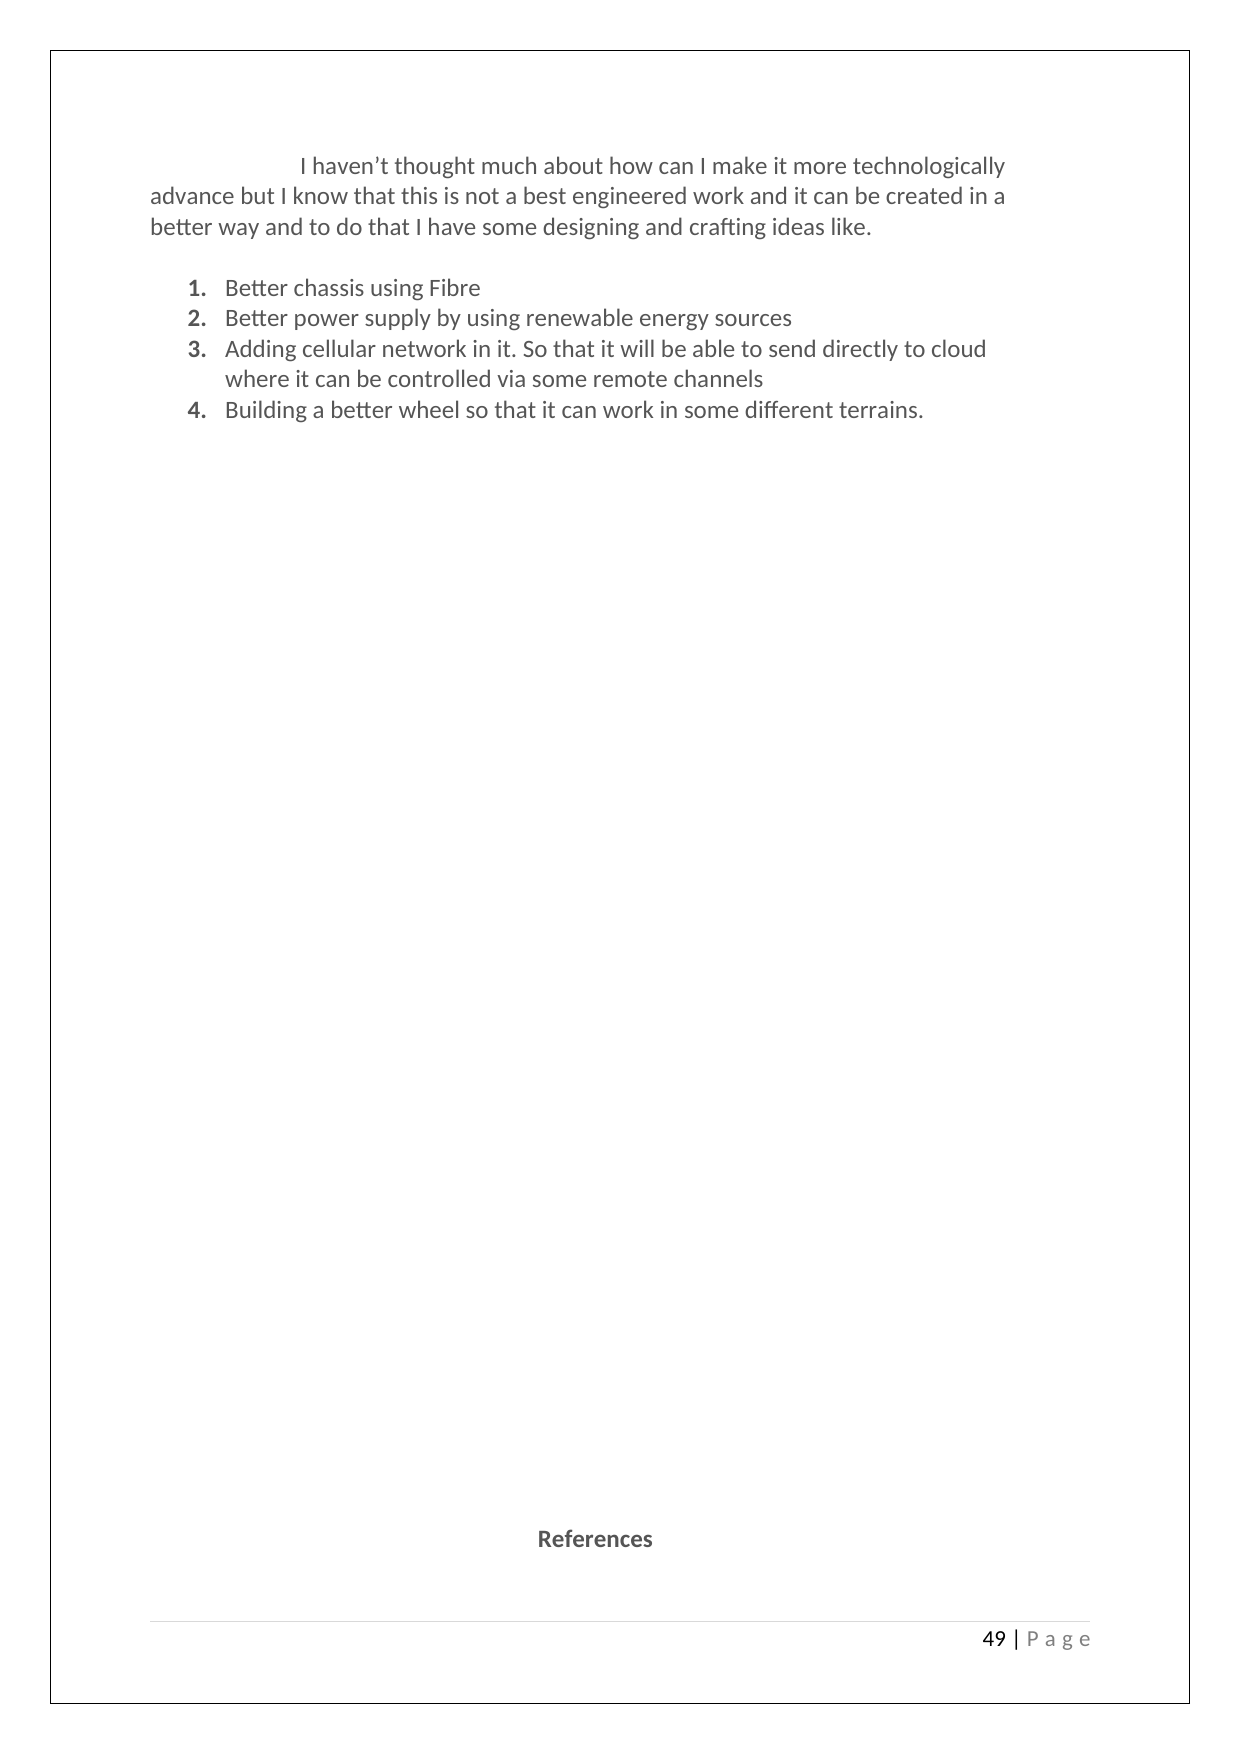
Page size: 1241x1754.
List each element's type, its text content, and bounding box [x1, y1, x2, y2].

list Better chassis using Fibre [187, 272, 1040, 303]
list Adding cellular network in it. So that it will be able to send directly to cloud where it can be controlled via some remote channels [187, 333, 1040, 394]
list Building a better wheel so that it can work in some different terrains. [187, 394, 1040, 425]
text I haven’t thought much about how can I make it more technologically advance but I know that this is not a best engineered work and it can be created in a better way and to do that I have some designing and crafting ideas like. [150, 150, 1040, 242]
list Better power supply by using renewable energy sources [187, 303, 1040, 333]
text References [150, 1523, 1040, 1554]
